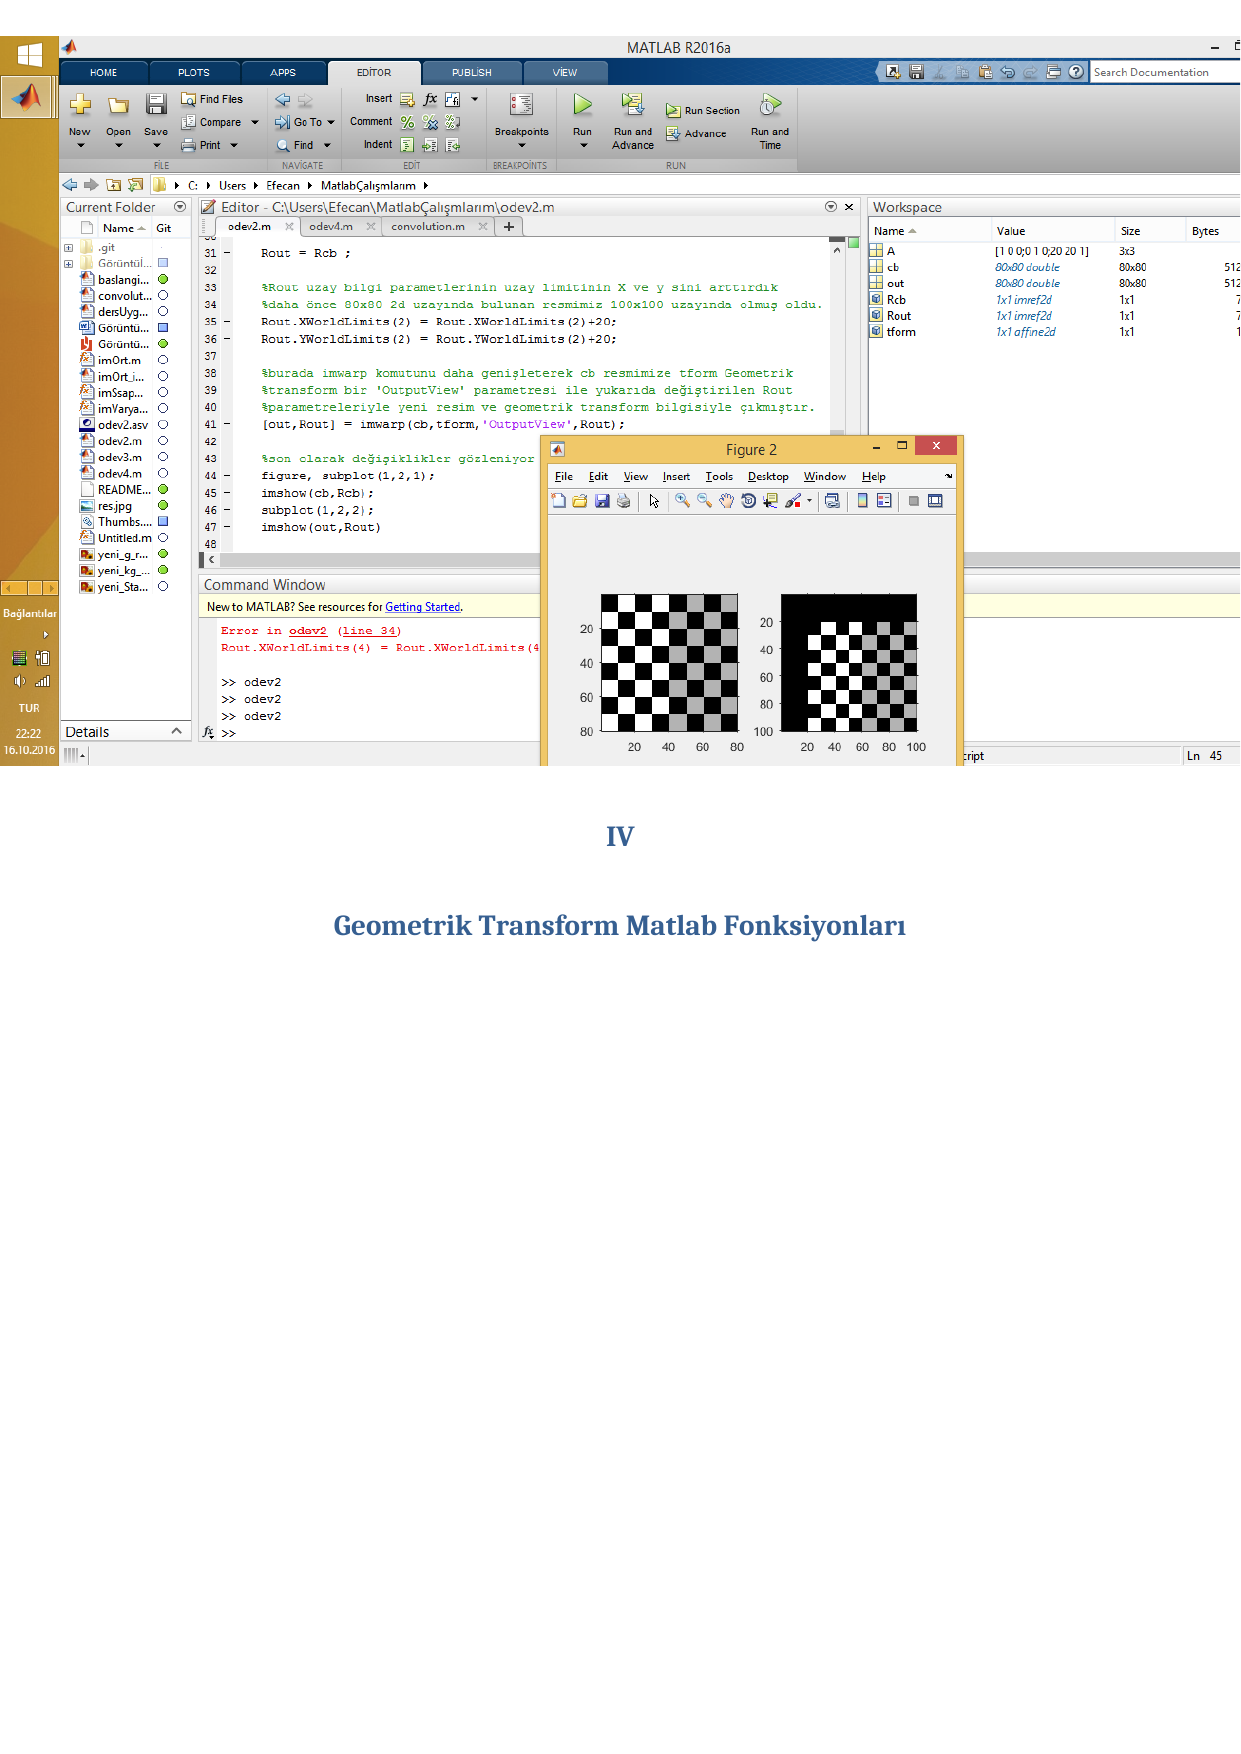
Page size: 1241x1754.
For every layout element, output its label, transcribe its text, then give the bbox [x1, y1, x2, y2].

subtitle IV [75, 125, 1165, 854]
picture [0, 36, 1241, 766]
subtitle Geometrik Transform Matlab Fonksiyonları [75, 909, 1165, 943]
